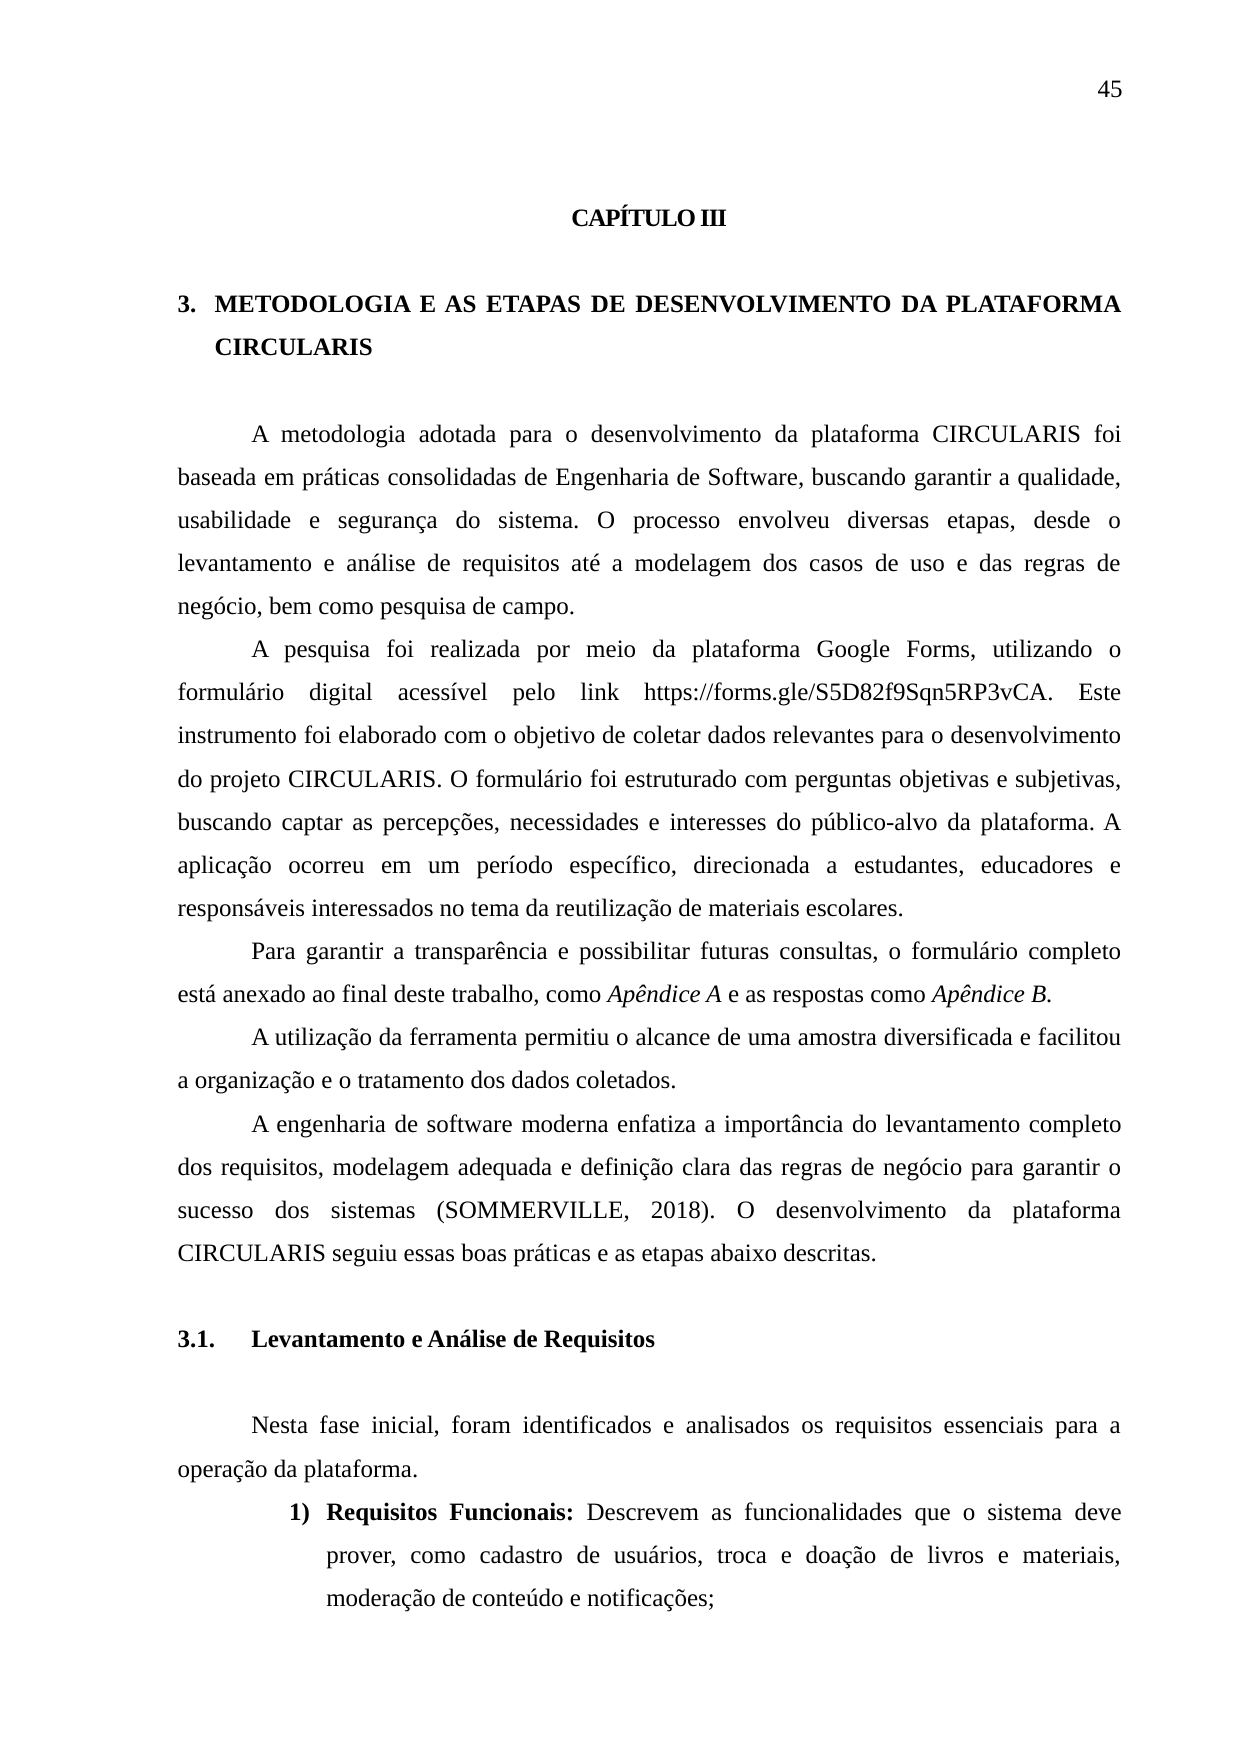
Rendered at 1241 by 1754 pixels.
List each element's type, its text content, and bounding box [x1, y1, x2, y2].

text A utilização da ferramenta permitiu o alcance de uma amostra diversificada e facilitou a organização e o tratamento dos dados coletados. [177, 1022, 1122, 1094]
text A metodologia adotada para o desenvolvimento da plataforma CIRCULARIS foi baseada em práticas consolidadas de Engenharia de Software, buscando garantir a qualidade, usabilidade e segurança do sistema. O processo envolveu diversas etapas, desde o levantamento e análise de requisitos até a modelagem dos casos de uso e das regras de negócio, bem como pesquisa de campo. [177, 419, 1122, 620]
text Nesta fase inicial, foram identificados e analisados os requisitos essenciais para a operação da plataforma. [177, 1411, 1122, 1482]
subtitle Metodologia e as etapas de desenvolvimento da plataforma CIRCULARIS [177, 289, 1122, 361]
title CAPÍTULO III [177, 203, 1122, 232]
text Levantamento e Análise de Requisitos [177, 1324, 1122, 1353]
text Para garantir a transparência e possibilitar futuras consultas, o formulário completo está anexado ao final deste trabalho, como Apêndice A e as respostas como Apêndice B. [177, 936, 1122, 1008]
text A pesquisa foi realizada por meio da plataforma Google Forms, utilizando o formulário digital acessível pelo link https://forms.gle/S5D82f9Sqn5RP3vCA. Este instrumento foi elaborado com o objetivo de coletar dados relevantes para o desenvolvimento do projeto CIRCULARIS. O formulário foi estruturado com perguntas objetivas e subjetivas, buscando captar as percepções, necessidades e interesses do público-alvo da plataforma. A aplicação ocorreu em um período específico, direcionada a estudantes, educadores e responsáveis interessados no tema da reutilização de materiais escolares. [177, 634, 1122, 922]
text A engenharia de software moderna enfatiza a importância do levantamento completo dos requisitos, modelagem adequada e definição clara das regras de negócio para garantir o sucesso dos sistemas (SOMMERVILLE, 2018). O desenvolvimento da plataforma CIRCULARIS seguiu essas boas práticas e as etapas abaixo descritas. [177, 1109, 1122, 1267]
list Requisitos Funcionais: Descrevem as funcionalidades que o sistema deve prover, como cadastro de usuários, troca e doação de livros e materiais, moderação de conteúdo e notificações; [289, 1497, 1122, 1612]
